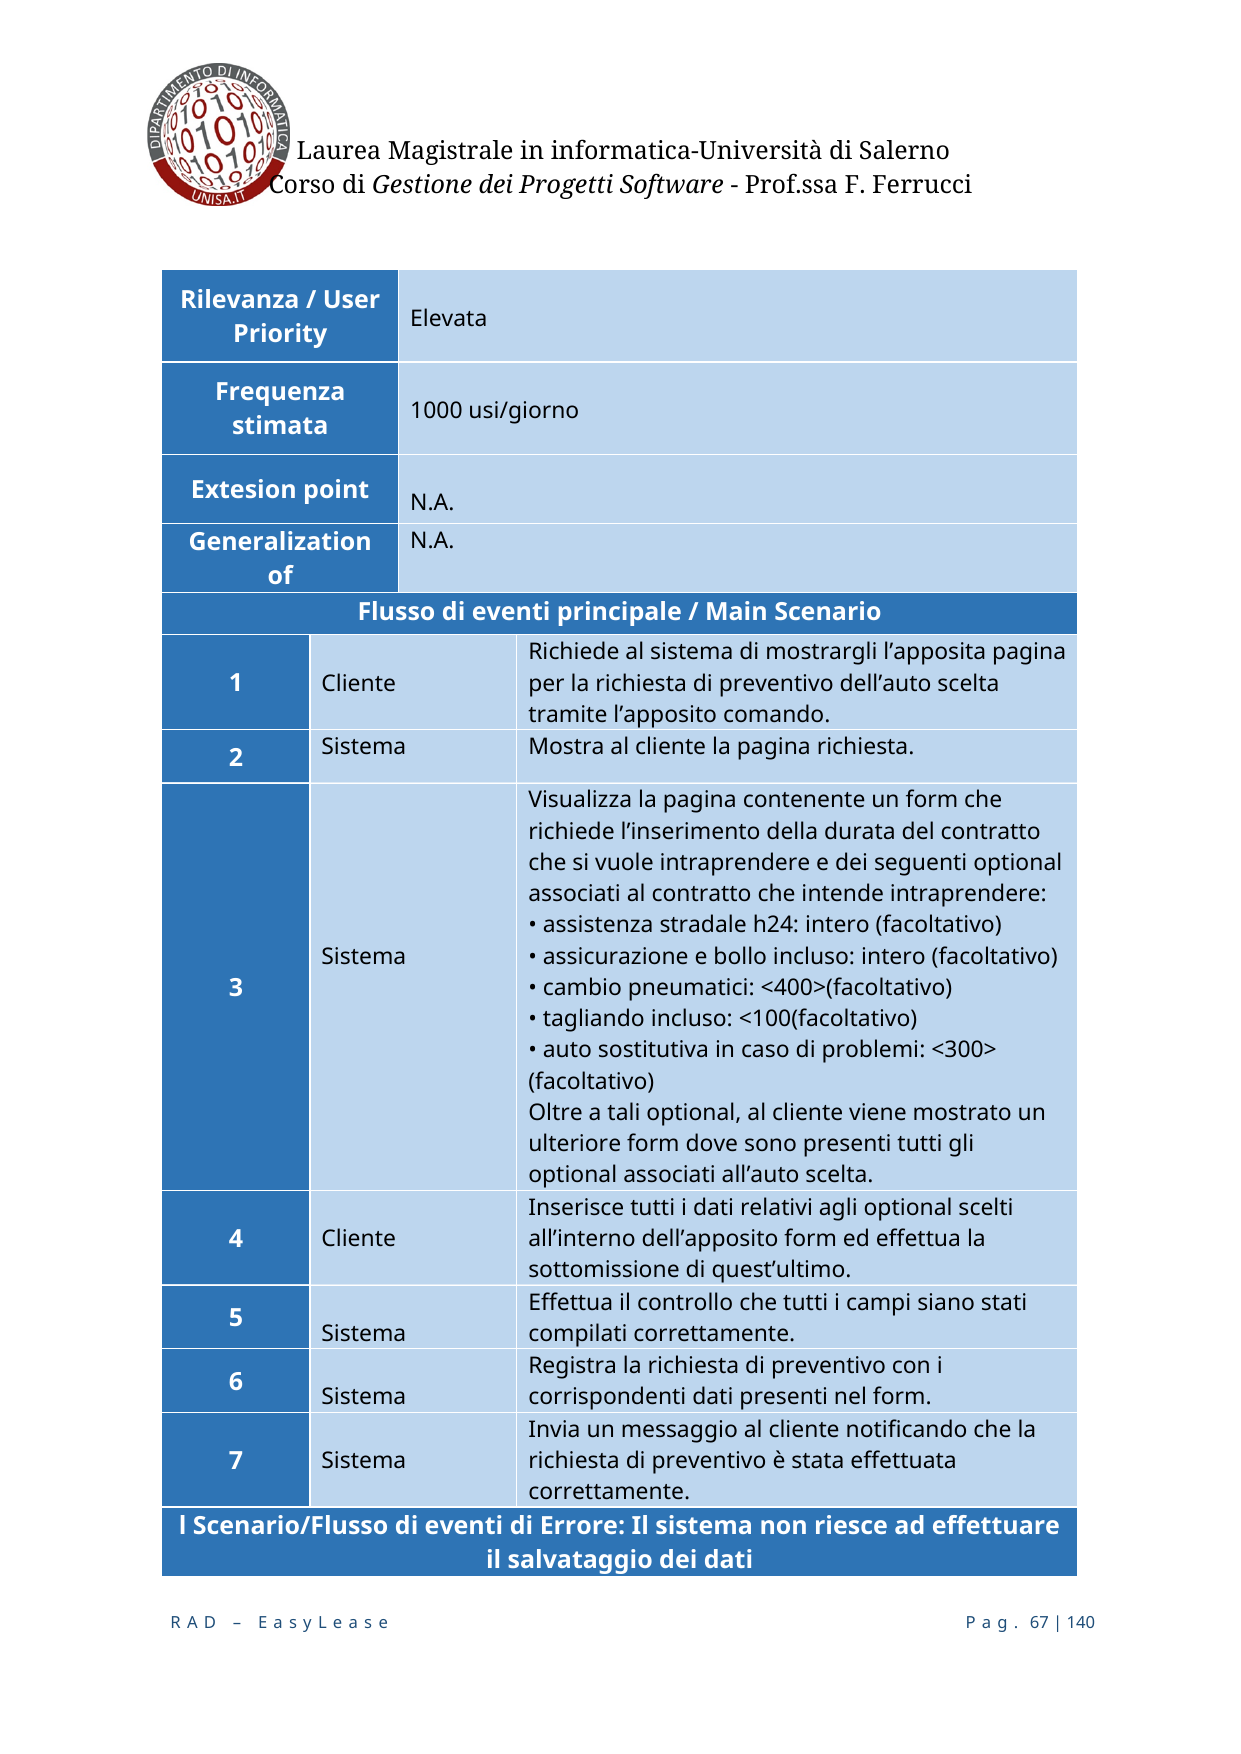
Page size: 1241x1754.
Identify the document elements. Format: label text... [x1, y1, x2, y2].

table_cell Mostra al cliente la pagina richiesta. [517, 730, 1077, 782]
table_cell N.A. [399, 455, 1077, 523]
table_cell Visualizza la pagina contenente un form che richiede l’inserimento della durata del contratto che si vuole intraprendere e dei seguenti optional associati al contratto che intende intraprendere: • assistenza stradale h24: intero (facoltativo) • assicurazione e bollo incluso: intero (facoltativo) • cambio pneumatici: <400>(facoltativo) • tagliando incluso: <100(facoltativo) • auto sostitutiva in caso di problemi: <300> (facoltativo) Oltre a tali optional, al cliente viene mostrato un ulteriore form dove sono presenti tutti gli optional associati all’auto scelta. [517, 784, 1077, 1190]
table_cell l Scenario/Flusso di eventi di Errore: Il sistema non riesce ad effettuare il salvataggio dei dati [162, 1508, 1077, 1576]
table_cell Sistema [311, 1349, 516, 1412]
table_cell Effettua il controllo che tutti i campi siano stati compilati correttamente. [517, 1286, 1077, 1348]
table_cell 1 [162, 635, 309, 729]
table_cell 6 [162, 1349, 309, 1412]
table_cell Flusso di eventi principale / Main Scenario [162, 593, 1077, 634]
table_cell Invia un messaggio al cliente notificando che la richiesta di preventivo è stata effettuata correttamente. [517, 1413, 1077, 1506]
table_cell Registra la richiesta di preventivo con i corrispondenti dati presenti nel form. [517, 1349, 1077, 1412]
table_cell Sistema [311, 730, 516, 782]
table_cell 1000 usi/giorno [399, 363, 1077, 454]
table_cell 7 [162, 1413, 309, 1506]
table_cell Cliente [311, 1191, 516, 1284]
table_cell Richiede al sistema di mostrargli l’apposita pagina per la richiesta di preventivo dell’auto scelta tramite l’apposito comando. [517, 635, 1077, 729]
table_cell Sistema [311, 1286, 516, 1348]
table_cell 5 [162, 1286, 309, 1348]
table_cell 3 [162, 784, 309, 1190]
picture [147, 63, 290, 206]
table_cell Rilevanza / User Priority [162, 270, 398, 361]
table_cell Sistema [311, 784, 516, 1190]
table_cell N.A. [399, 524, 1077, 592]
table_cell Extesion point [162, 455, 398, 523]
table_cell 2 [162, 730, 309, 782]
table_cell Elevata [399, 270, 1077, 361]
table_cell Sistema [311, 1413, 516, 1506]
table_cell 4 [162, 1191, 309, 1284]
table_cell Generalization of [162, 524, 398, 592]
table_cell Frequenza stimata [162, 363, 398, 454]
table_cell Inserisce tutti i dati relativi agli optional scelti all’interno dell’apposito form ed effettua la sottomissione di quest’ultimo. [517, 1191, 1077, 1284]
table_cell Cliente [311, 635, 516, 729]
